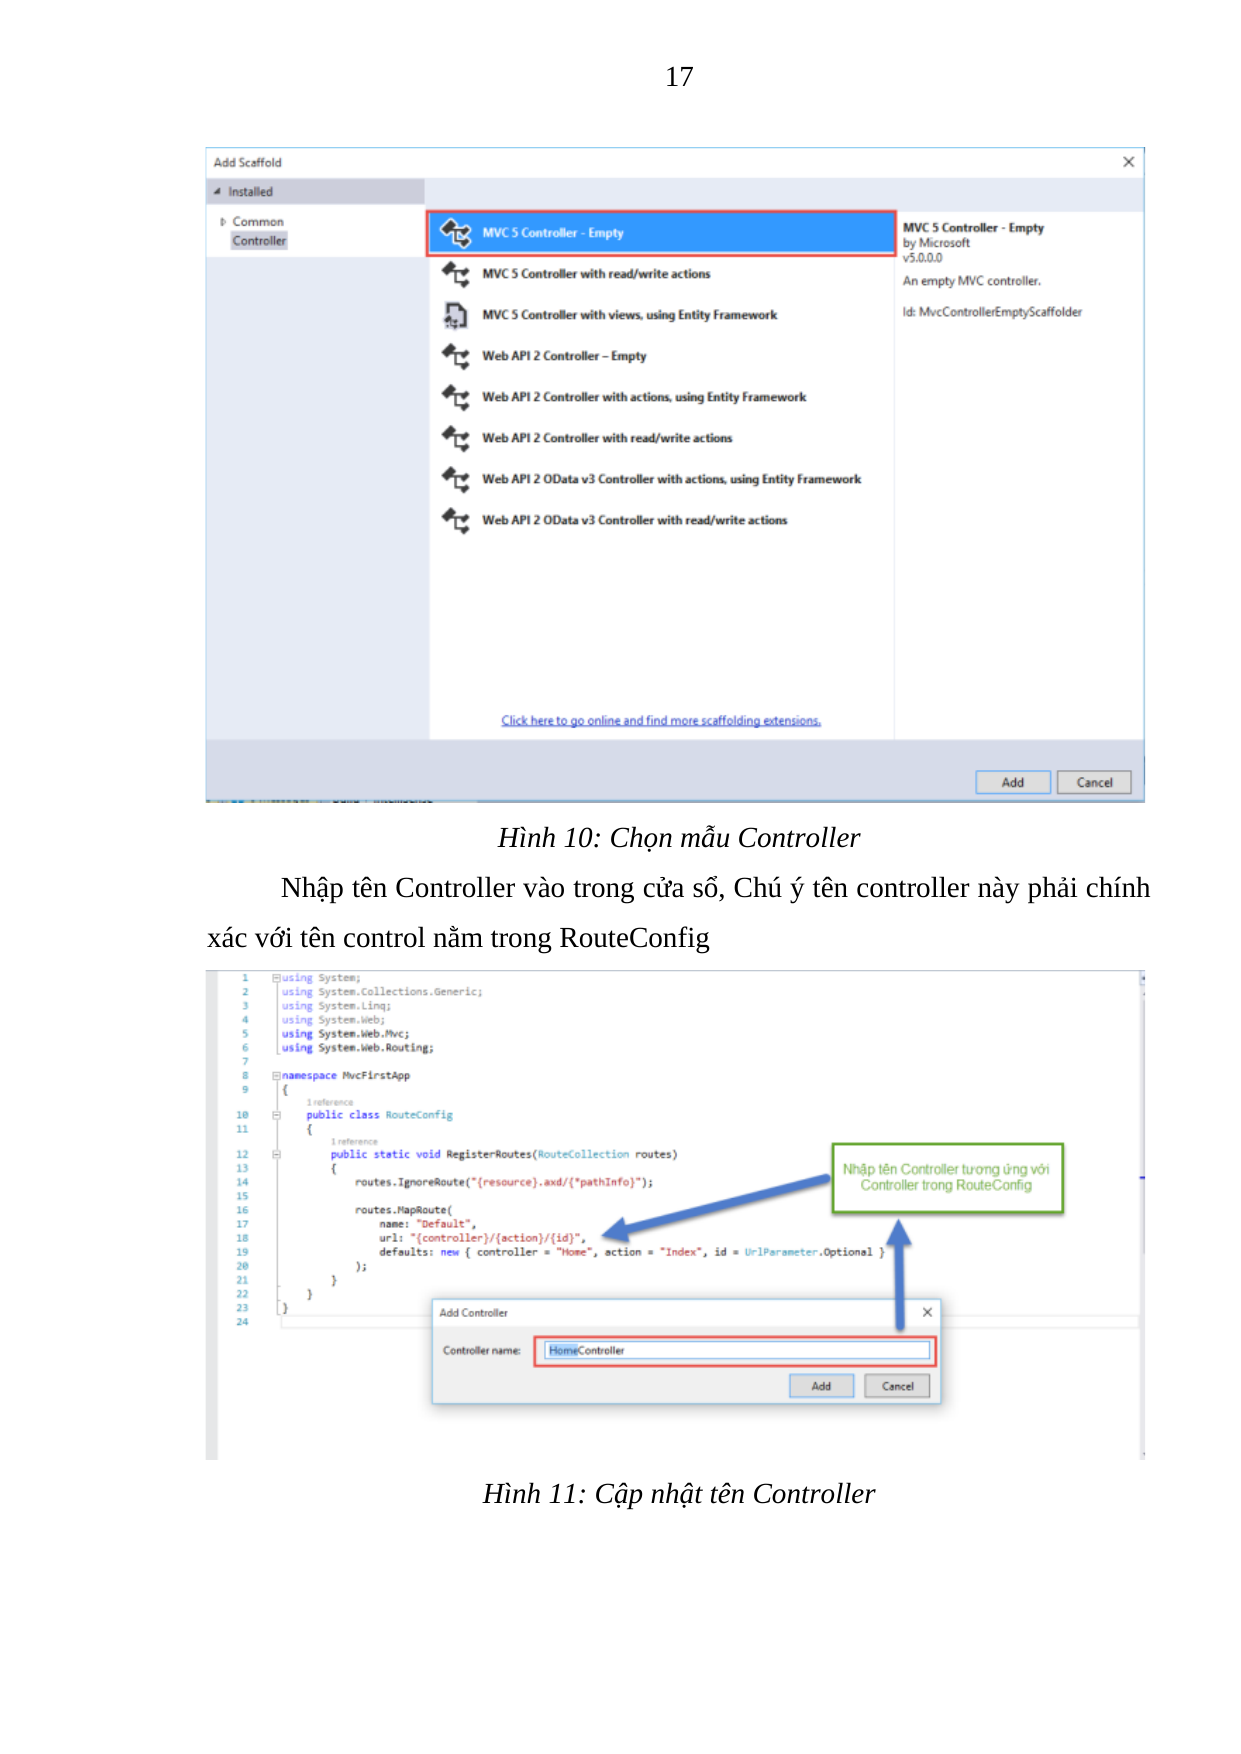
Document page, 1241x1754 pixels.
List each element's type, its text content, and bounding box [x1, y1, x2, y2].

picture [205, 147, 1146, 803]
picture [205, 970, 1146, 1460]
list Nhập tên Controller vào trong cửa sổ, Chú ý tên controller này phải chính xác với tên control nằm trong RouteConfig [207, 870, 1152, 954]
list Hình 11: Cập nhật tên Controller [207, 1476, 1152, 1510]
list Hình 10: Chọn mẫu Controller [207, 820, 1152, 853]
